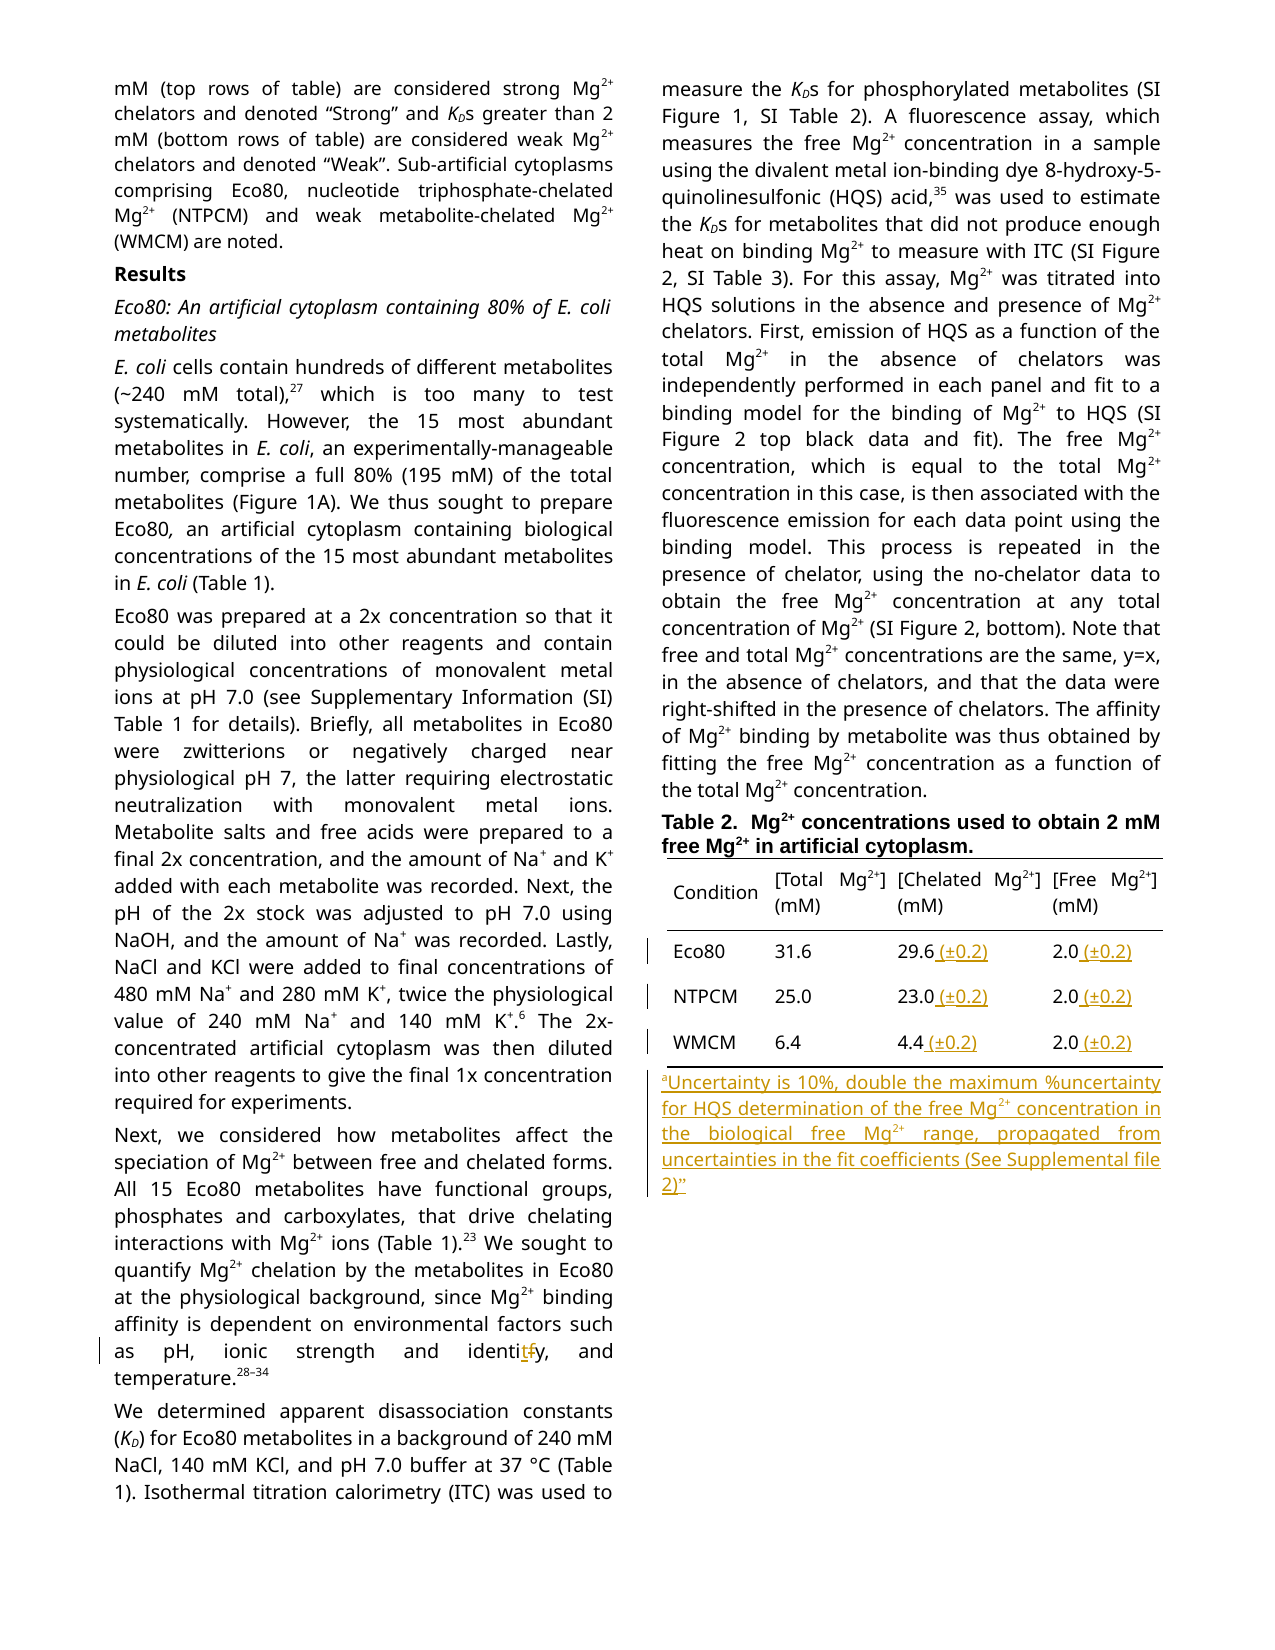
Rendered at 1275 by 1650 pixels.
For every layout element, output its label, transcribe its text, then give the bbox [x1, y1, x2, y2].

text Next, we considered how metabolites affect the speciation of Mg2+ between free and chelated forms. All 15 Eco80 metabolites have functional groups, phosphates and carboxylates, that drive chelating interactions with Mg2+ ions (Table 1).23 We sought to quantify Mg2+ chelation by the metabolites in Eco80 at the physiological background, since Mg2+ binding affinity is dependent on environmental factors such as pH, ionic strength and identiy, and temperature.28–34 [114, 1121, 613, 1391]
table_cell 23.0 [892, 976, 1046, 1021]
table_cell NTPCM [667, 976, 769, 1021]
text Results [114, 260, 613, 287]
table_header [Total Mg2+] (mM) [769, 859, 892, 929]
text E. coli cells contain hundreds of different metabolites (~240 mM total),27 which is too many to test systematically. However, the 15 most abundant metabolites in E. coli, an experimentally-manageable number, comprise a full 80% (195 mM) of the total metabolites (Figure 1A). We thus sought to prepare Eco80, an artificial cytoplasm containing biological concentrations of the 15 most abundant metabolites in E. coli (Table 1). [114, 353, 613, 596]
text Eco80 was prepared at a 2x concentration so that it could be diluted into other reagents and contain physiological concentrations of monovalent metal ions at pH 7.0 (see Supplementary Information (SI) Table 1 for details). Briefly, all metabolites in Eco80 were zwitterions or negatively charged near physiological pH 7, the latter requiring electrostatic neutralization with monovalent metal ions. Metabolite salts and free acids were prepared to a final 2x concentration, and the amount of Na+ and K+ added with each metabolite was recorded. Next, the pH of the 2x stock was adjusted to pH 7.0 using NaOH, and the amount of Na+ was recorded. Lastly, NaCl and KCl were added to final concentrations of 480 mM Na+ and 280 mM K+, twice the physiological value of 240 mM Na+ and 140 mM K+.6 The 2x-concentrated artificial cytoplasm was then diluted into other reagents to give the final 1x concentration required for experiments. [114, 602, 613, 1115]
text Eco80: An artificial cytoplasm containing 80% of E. coli metabolites [114, 293, 613, 347]
title Table 2. Mg2+ concentrations used to obtain 2 mM free Mg2+ in artificial cytoplasm. [661, 810, 1161, 858]
table_header Condition [667, 859, 769, 929]
table_cell 29.6 [892, 931, 1046, 976]
table_cell 6.4 [769, 1021, 892, 1066]
table_cell WMCM [667, 1021, 769, 1066]
table_cell 2.0 [1046, 931, 1163, 976]
text We determined apparent disassociation constants (KD) for Eco80 metabolites in a background of 240 mM NaCl, 140 mM KCl, and pH 7.0 buffer at 37 °C (Table 1). Isothermal titration calorimetry (ITC) was used to measure the KDs for phosphorylated metabolites (SI Figure 1, SI Table 2). A fluorescence assay, which measures the free Mg2+ concentration in a sample using the divalent metal ion-binding dye 8-hydroxy-5-quinolinesulfonic (HQS) acid,35 was used to estimate the KDs for metabolites that did not produce enough heat on binding Mg2+ to measure with ITC (SI Figure 2, SI Table 3). For this assay, Mg2+ was titrated into HQS solutions in the absence and presence of Mg2+ chelators. First, emission of HQS as a function of the total Mg2+ in the absence of chelators was independently performed in each panel and fit to a binding model for the binding of Mg2+ to HQS (SI Figure 2 top black data and fit). The free Mg2+ concentration, which is equal to the total Mg2+ concentration in this case, is then associated with the fluorescence emission for each data point using the binding model. This process is repeated in the presence of chelator, using the no-chelator data to obtain the free Mg2+ concentration at any total concentration of Mg2+ (SI Figure 2, bottom). Note that free and total Mg2+ concentrations are the same, y=x, in the absence of chelators, and that the data were right-shifted in the presence of chelators. The affinity of Mg2+ binding by metabolite was thus obtained by fitting the free Mg2+ concentration as a function of the total Mg2+ concentration. [661, 75, 1161, 803]
table_cell 25.0 [769, 976, 892, 1021]
table_cell 31.6 [769, 931, 892, 976]
table_header [Chelated Mg2+] (mM) [892, 859, 1046, 929]
table_header [Free Mg2+] (mM) [1046, 859, 1163, 929]
table_cell 4.4 [892, 1021, 1046, 1066]
table_cell 2.0 [1046, 976, 1163, 1021]
table_cell Eco80 [667, 931, 769, 976]
table_cell 2.0 [1046, 1021, 1163, 1066]
